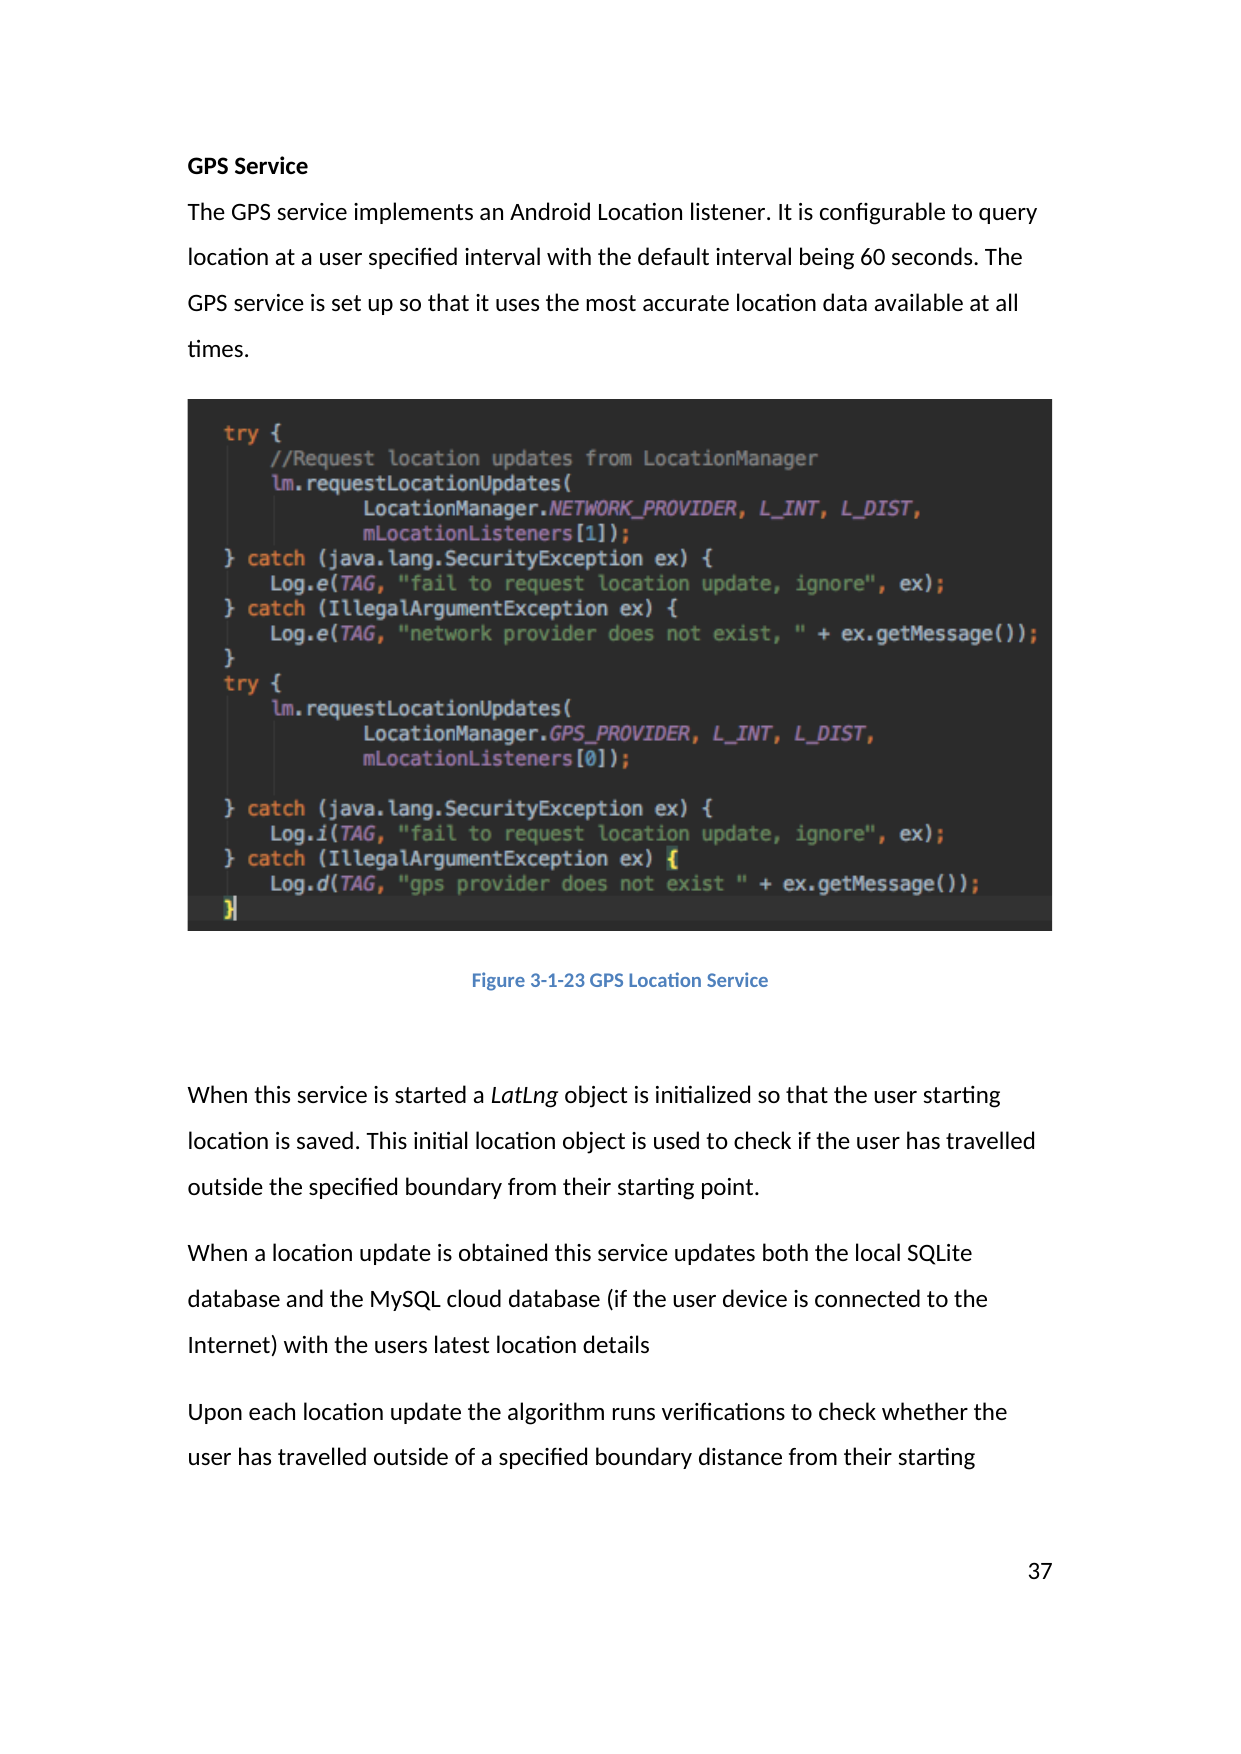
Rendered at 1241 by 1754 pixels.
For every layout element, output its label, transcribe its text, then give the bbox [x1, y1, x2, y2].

text When a location update is obtained this service updates both the local SQLite database and the MySQL cloud database (if the user device is connected to the Internet) with the users latest location details [187, 1238, 1053, 1359]
text The GPS service implements an Android Location listener. It is configurable to query location at a user specified interval with the default interval being 60 seconds. The GPS service is set up so that it uses the most accurate location data available at all times. [187, 196, 1053, 363]
text When this service is started a LatLng object is initialized so that the user starting location is saved. This initial location object is used to check if the user has travelled outside the specified boundary from their starting point. [187, 1079, 1053, 1202]
text Figure 3-1-23 GPS Location Service [187, 967, 1053, 992]
picture [187, 399, 1053, 931]
subtitle GPS Service [187, 150, 1053, 181]
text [187, 1396, 1053, 1472]
